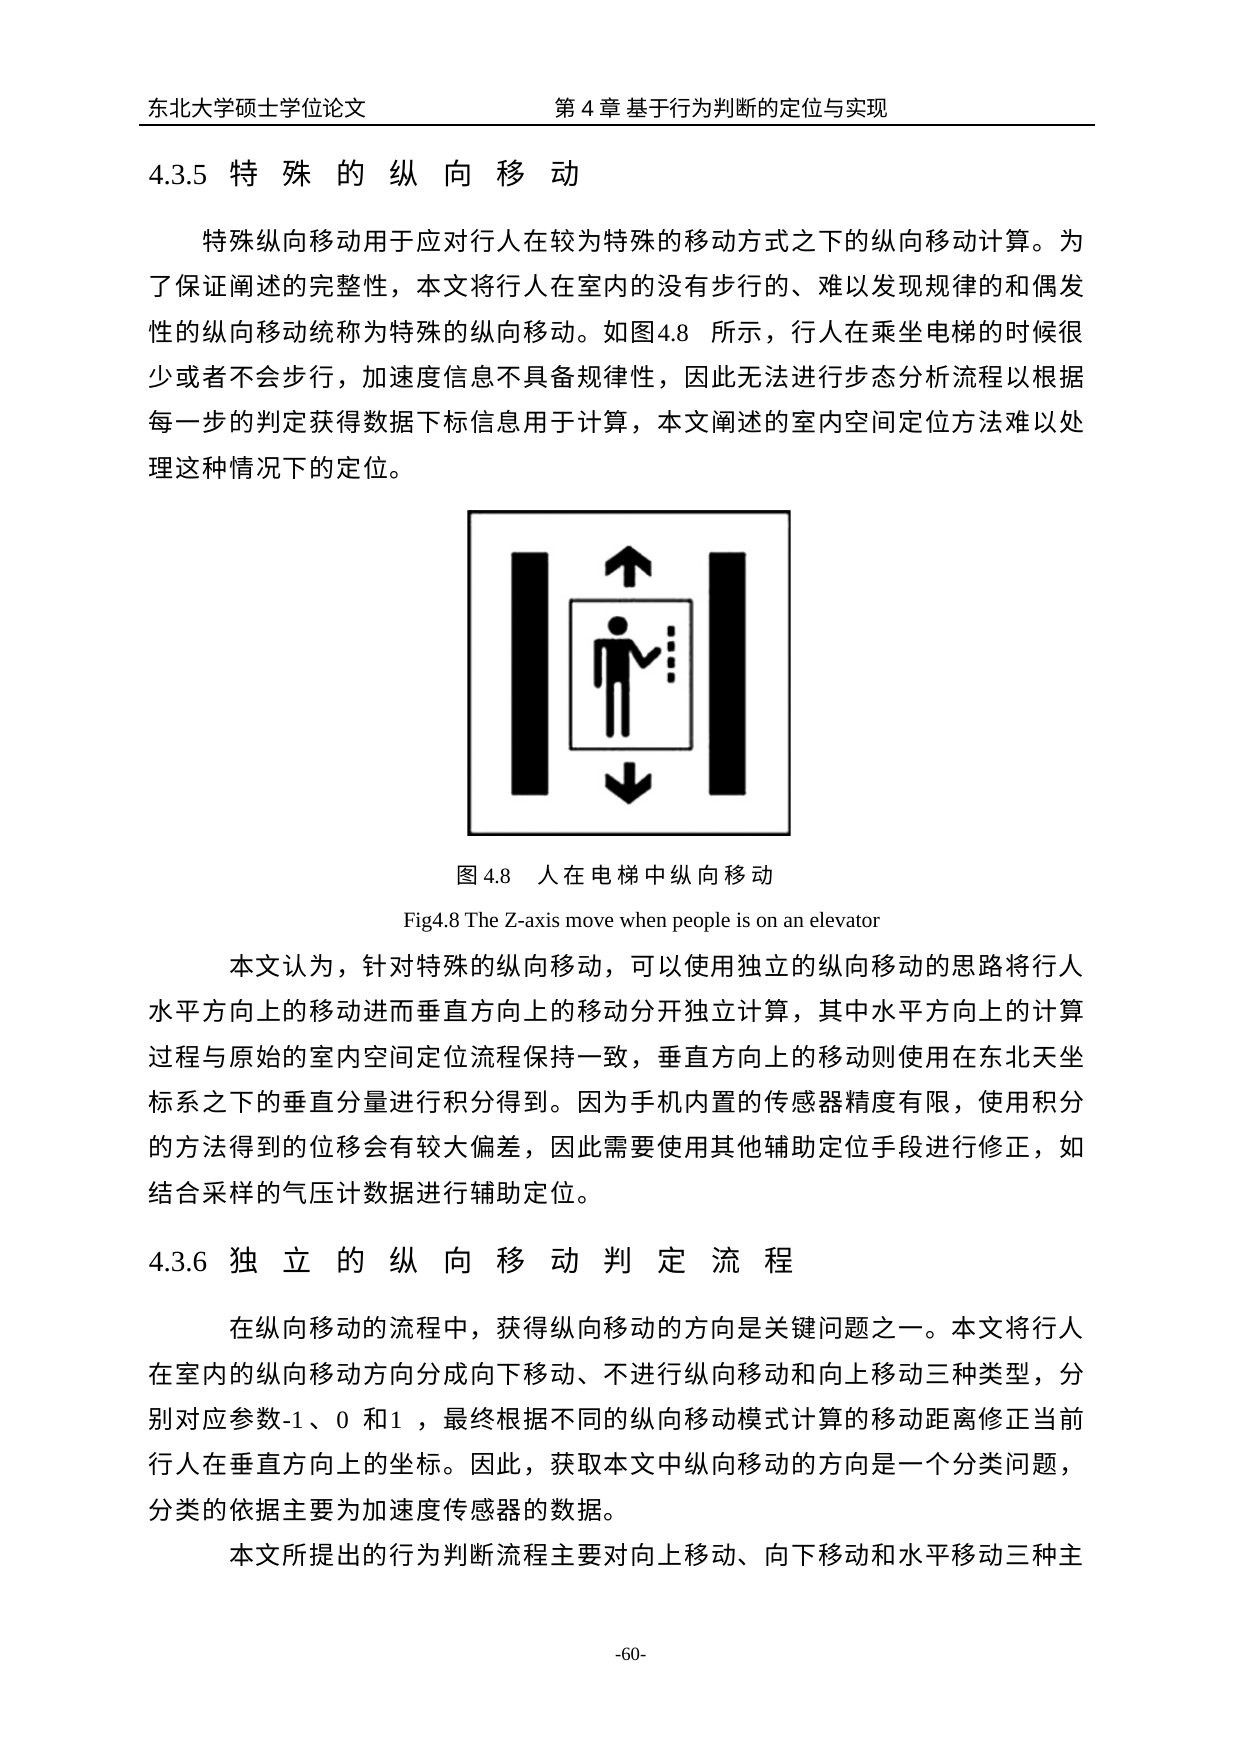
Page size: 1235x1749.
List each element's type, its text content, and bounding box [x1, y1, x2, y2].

text 在纵向移动的流程中，获得纵向移动的方向是关键问题之一。本文将行人在室内的纵向移动方向分成向下移动、不进行纵向移动和向上移动三种类型，分别对应参数-1、0和1，最终根据不同的纵向移动模式计算的移动距离修正当前行人在垂直方向上的坐标。因此，获取本文中纵向移动的方向是一个分类问题，分类的依据主要为加速度传感器的数据。 [149, 1304, 1086, 1531]
text 特殊纵向移动用于应对行人在较为特殊的移动方式之下的纵向移动计算。为了保证阐述的完整性，本文将行人在室内的没有步行的、难以发现规律的和偶发性的纵向移动统称为特殊的纵向移动。如图4.8所示，行人在乘坐电梯的时候很少或者不会步行，加速度信息不具备规律性，因此无法进行步态分析流程以根据每一步的判定获得数据下标信息用于计算，本文阐述的室内空间定位方法难以处理这种情况下的定位。 [149, 217, 1086, 489]
picture [467, 510, 791, 836]
text 本文认为，针对特殊的纵向移动，可以使用独立的纵向移动的思路将行人水平方向上的移动进而垂直方向上的移动分开独立计算，其中水平方向上的计算过程与原始的室内空间定位流程保持一致，垂直方向上的移动则使用在东北天坐标系之下的垂直分量进行积分得到。因为手机内置的传感器精度有限，使用积分的方法得到的位移会有较大偏差，因此需要使用其他辅助定位手段进行修正，如结合采样的气压计数据进行辅助定位。 [149, 942, 1086, 1214]
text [149, 1531, 1086, 1576]
subtitle 特殊的纵向移动 [143, 149, 1086, 194]
subtitle 独立的纵向移动判定流程 [143, 1236, 1086, 1282]
text Fig4.8 The Z-axis move when people is on an elevator [149, 897, 1086, 942]
